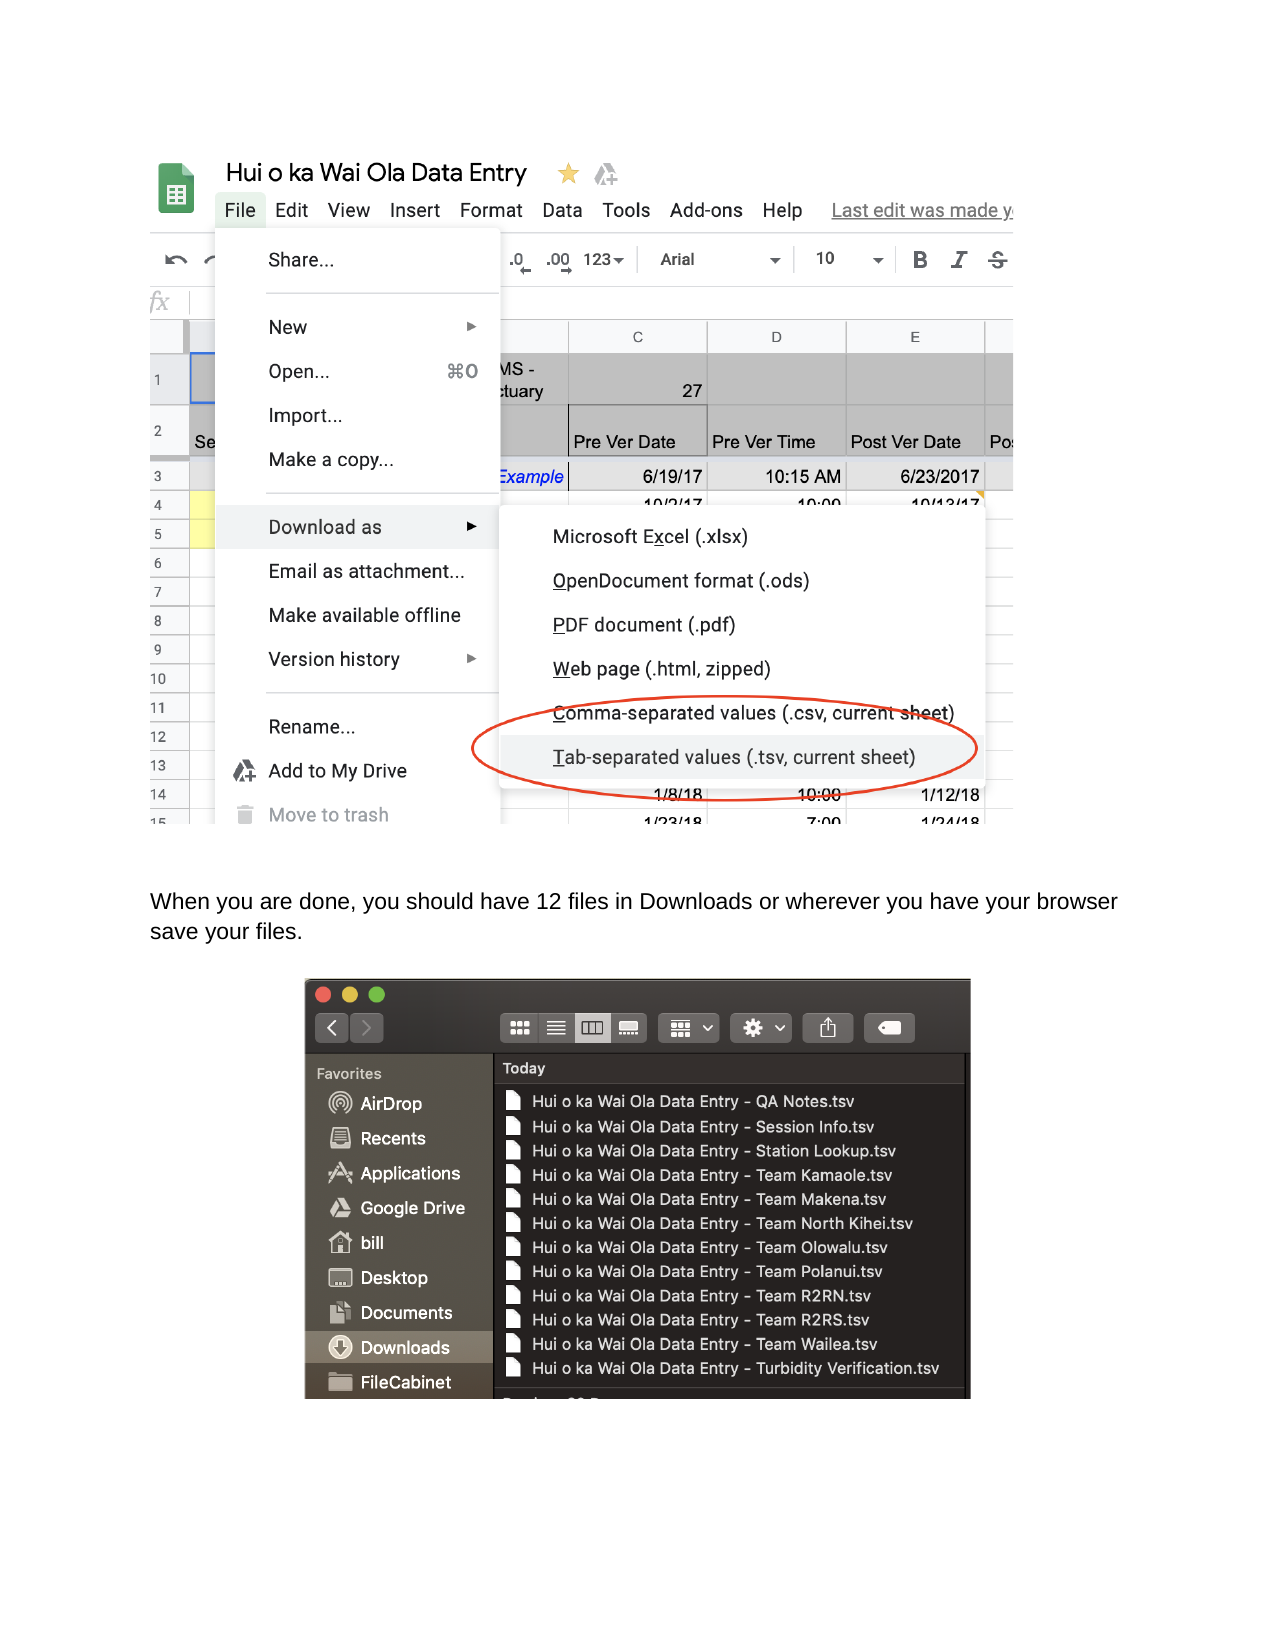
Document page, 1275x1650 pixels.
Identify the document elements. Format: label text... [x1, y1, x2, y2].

picture [304, 978, 971, 1399]
picture [150, 150, 1014, 824]
text When you are done, you should have 12 files in Downloads or wherever you have your browser save your files. [150, 888, 1125, 944]
